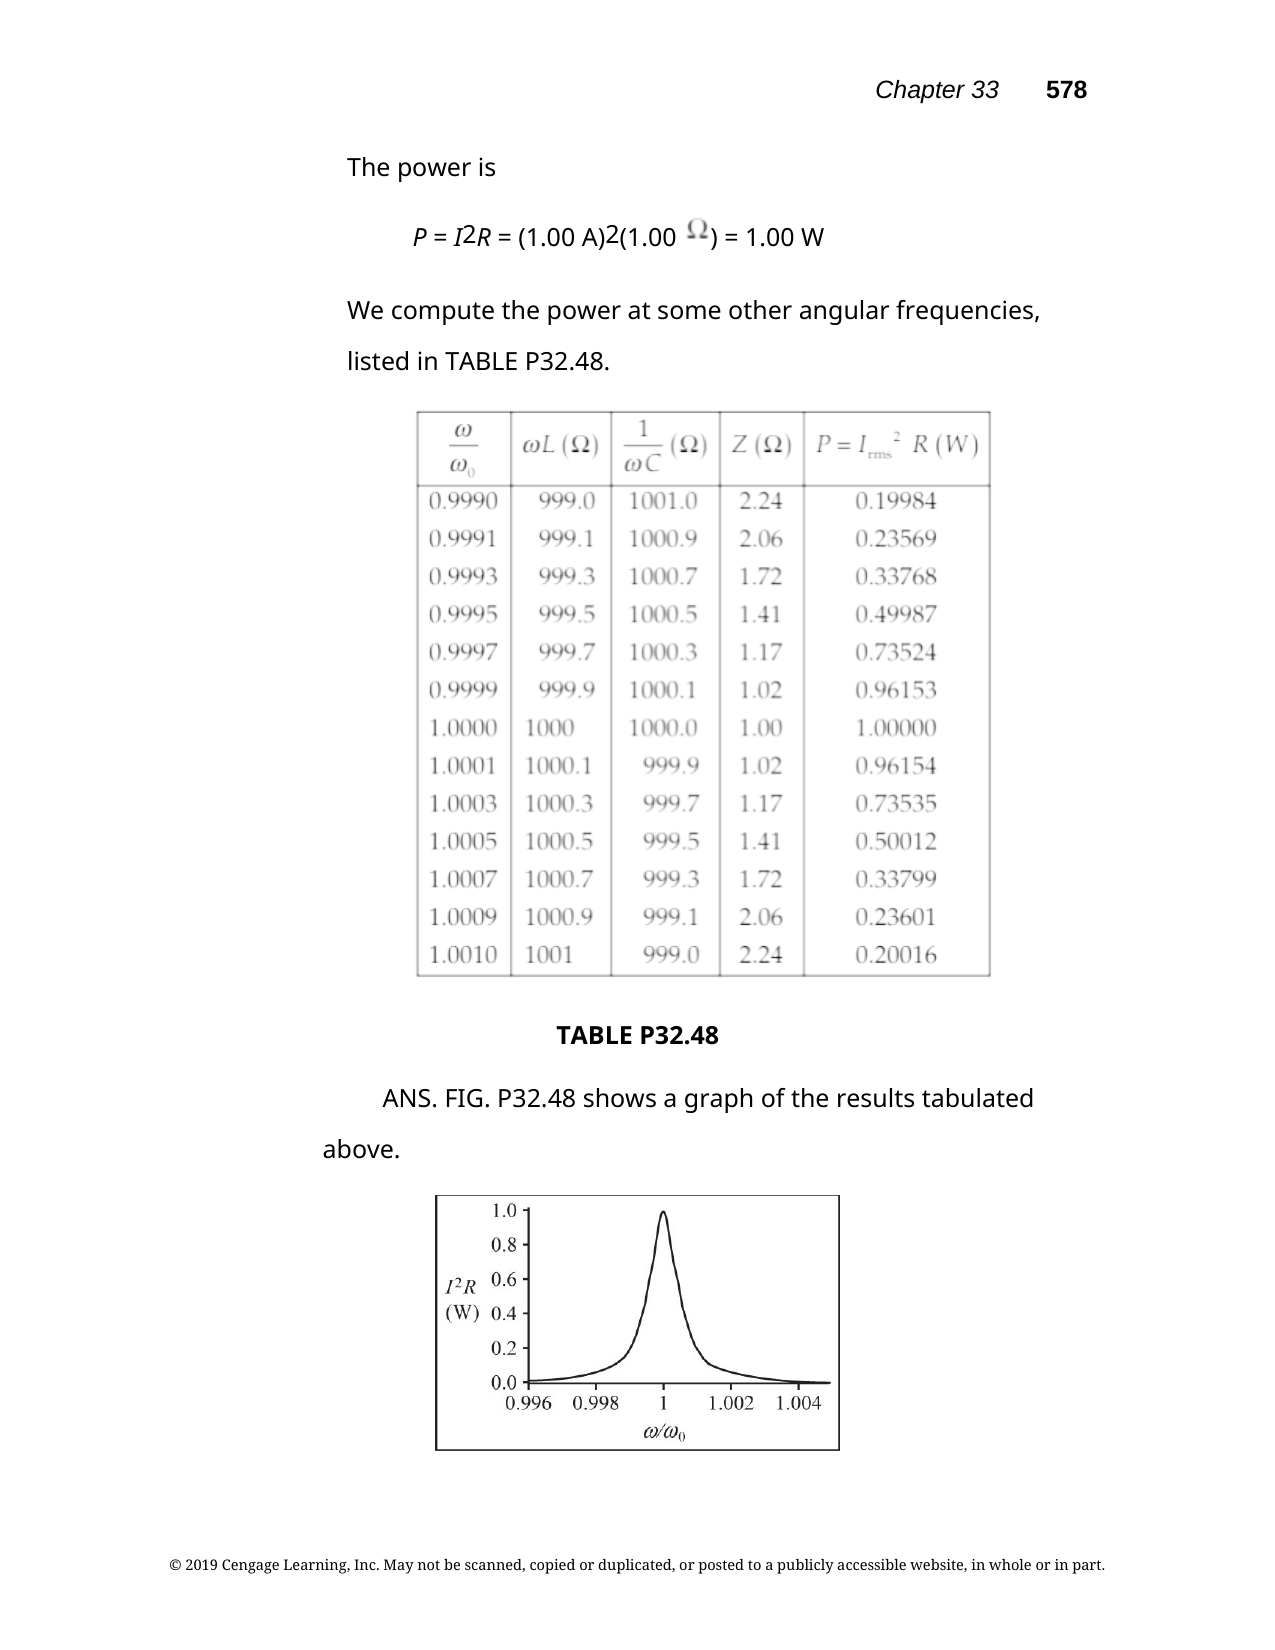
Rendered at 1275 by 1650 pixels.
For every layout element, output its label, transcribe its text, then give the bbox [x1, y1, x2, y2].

text The power is [187, 150, 1087, 184]
picture [435, 1195, 840, 1451]
text ANS. FIG. P32.48 shows a graph of the results tabulated above. [187, 1081, 1087, 1166]
text Table P32.48 [187, 1017, 1087, 1051]
text We compute the power at some other angular frequencies, listed in TABLE P32.48. [187, 293, 1087, 378]
text P = I2R = (1.00 A)2(1.00 ) = 1.00 W [187, 213, 1087, 260]
